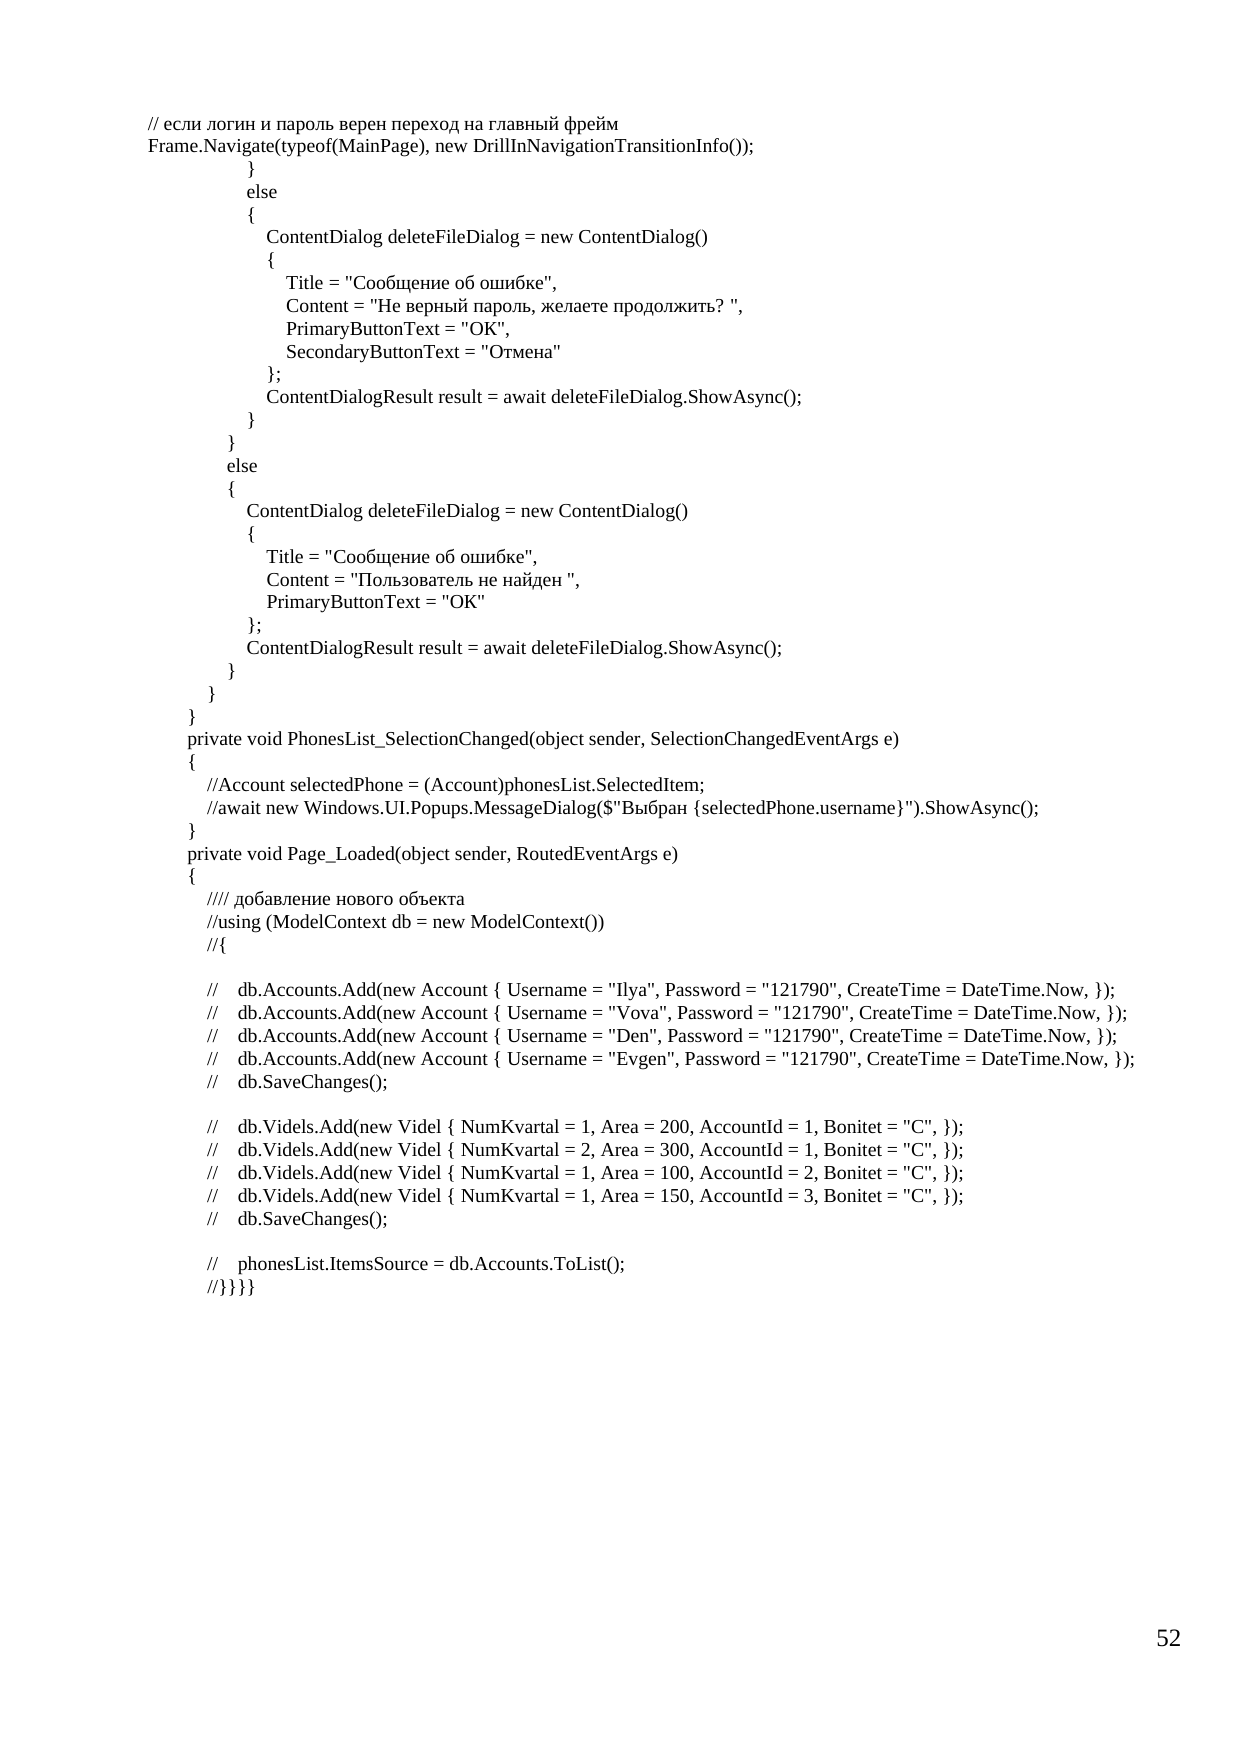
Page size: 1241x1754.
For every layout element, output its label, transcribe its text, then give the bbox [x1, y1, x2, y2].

text ContentDialogResult result = await deleteFileDialog.ShowAsync(); [148, 636, 1181, 659]
text PrimaryButtonText = "ОК", [148, 317, 1181, 339]
text // db.Videls.Add(new Videl { NumKvartal = 1, Area = 100, AccountId = 2, Bonitet = "C", }); [148, 1161, 1181, 1184]
text //}}}} [148, 1275, 1181, 1298]
text } [148, 157, 1181, 180]
text // db.Accounts.Add(new Account { Username = "Evgen", Password = "121790", CreateTime = DateTime.Now, }); [148, 1047, 1181, 1069]
text // если логин и пароль верен переход на главный фрейм [148, 111, 1181, 134]
text SecondaryButtonText = "Отмена" [148, 339, 1181, 362]
text Frame.Navigate(typeof(MainPage), new DrillInNavigationTransitionInfo()); [148, 134, 1181, 157]
text // db.Videls.Add(new Videl { NumKvartal = 1, Area = 200, AccountId = 1, Bonitet = "C", }); [148, 1115, 1181, 1138]
text } [148, 704, 1181, 727]
text Title = "Сообщение об ошибке", [148, 545, 1181, 568]
text } [148, 431, 1181, 454]
text { [148, 522, 1181, 545]
text else [148, 180, 1181, 203]
text // db.Accounts.Add(new Account { Username = "Vova", Password = "121790", CreateTime = DateTime.Now, }); [148, 1001, 1181, 1024]
text else [148, 454, 1181, 476]
text //{ [148, 933, 1181, 956]
text // phonesList.ItemsSource = db.Accounts.ToList(); [148, 1252, 1181, 1275]
text //// добавление нового объекта [148, 887, 1181, 910]
text } [148, 682, 1181, 704]
text } [148, 819, 1181, 841]
text // db.Accounts.Add(new Account { Username = "Den", Password = "121790", CreateTime = DateTime.Now, }); [148, 1024, 1181, 1047]
text Content = "Пользователь не найден ", [148, 568, 1181, 591]
text private void Page_Loaded(object sender, RoutedEventArgs e) [148, 841, 1181, 864]
text //Account selectedPhone = (Account)phonesList.SelectedItem; [148, 773, 1181, 796]
text // db.SaveChanges(); [148, 1069, 1181, 1092]
text ContentDialog deleteFileDialog = new ContentDialog() [148, 499, 1181, 522]
text ContentDialog deleteFileDialog = new ContentDialog() [148, 226, 1181, 248]
text }; [148, 613, 1181, 636]
text private void PhonesList_SelectionChanged(object sender, SelectionChangedEventArgs e) [148, 727, 1181, 750]
text { [148, 864, 1181, 887]
text //using (ModelContext db = new ModelContext()) [148, 910, 1181, 933]
text }; [148, 362, 1181, 385]
text { [148, 750, 1181, 773]
text { [148, 476, 1181, 499]
text Title = "Сообщение об ошибке", [148, 271, 1181, 294]
text } [148, 408, 1181, 431]
text } [148, 659, 1181, 682]
text // db.SaveChanges(); [148, 1206, 1181, 1229]
text // db.Videls.Add(new Videl { NumKvartal = 2, Area = 300, AccountId = 1, Bonitet = "C", }); [148, 1138, 1181, 1161]
text Content = "Не верный пароль, желаете продолжить? ", [148, 294, 1181, 317]
text PrimaryButtonText = "ОК" [148, 591, 1181, 613]
text //await new Windows.UI.Popups.MessageDialog($"Выбран {selectedPhone.username}").ShowAsync(); [148, 796, 1181, 819]
text ContentDialogResult result = await deleteFileDialog.ShowAsync(); [148, 385, 1181, 408]
text { [148, 203, 1181, 226]
text // db.Accounts.Add(new Account { Username = "Ilya", Password = "121790", CreateTime = DateTime.Now, }); [148, 978, 1181, 1001]
text { [148, 248, 1181, 271]
text // db.Videls.Add(new Videl { NumKvartal = 1, Area = 150, AccountId = 3, Bonitet = "C", }); [148, 1184, 1181, 1206]
